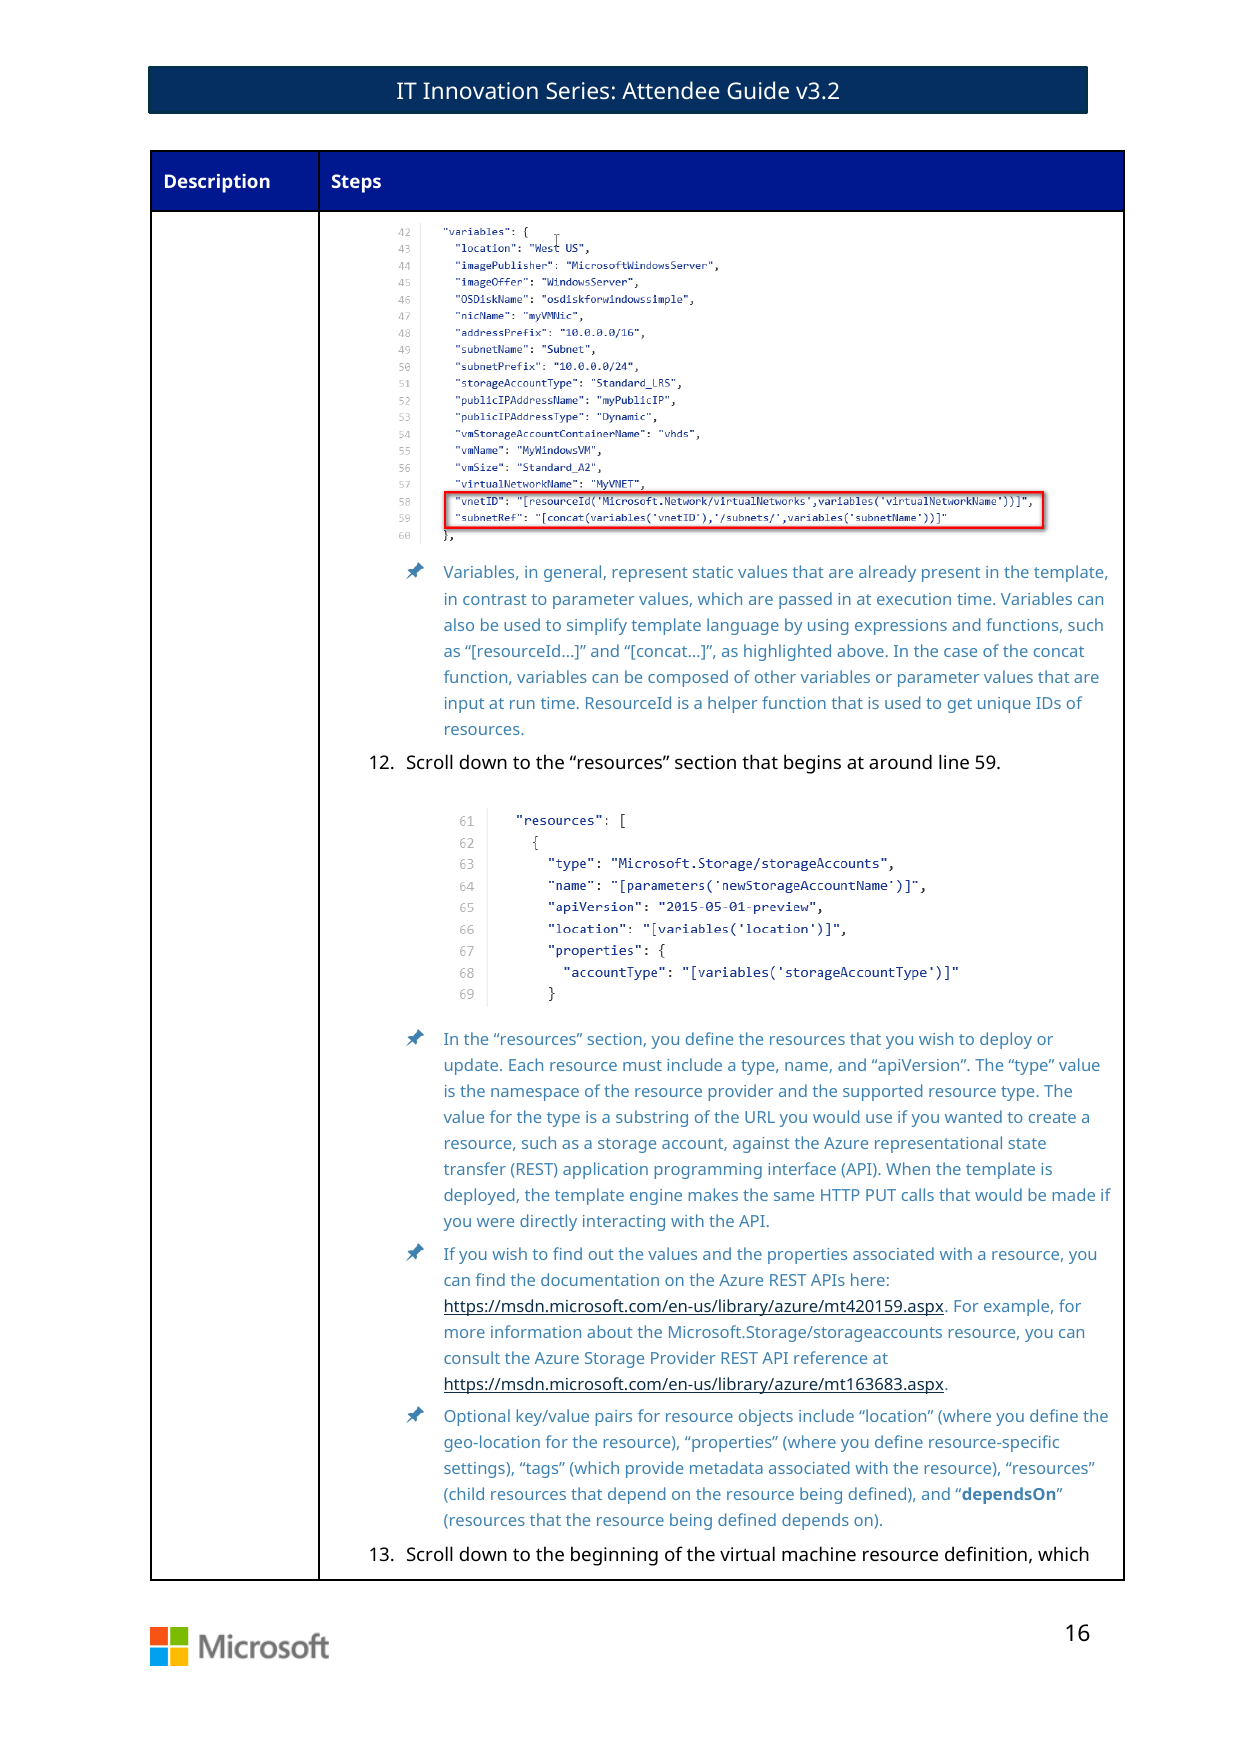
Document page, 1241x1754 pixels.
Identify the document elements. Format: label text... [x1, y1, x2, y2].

table_header Steps [320, 152, 1123, 210]
table_header Description [152, 152, 318, 210]
picture [150, 1627, 330, 1666]
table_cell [320, 212, 1123, 1579]
picture [406, 1243, 424, 1261]
picture [406, 1406, 424, 1423]
picture [441, 808, 1007, 1007]
picture [389, 223, 1054, 544]
picture [406, 562, 424, 579]
picture [406, 1029, 424, 1046]
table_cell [152, 212, 318, 1579]
